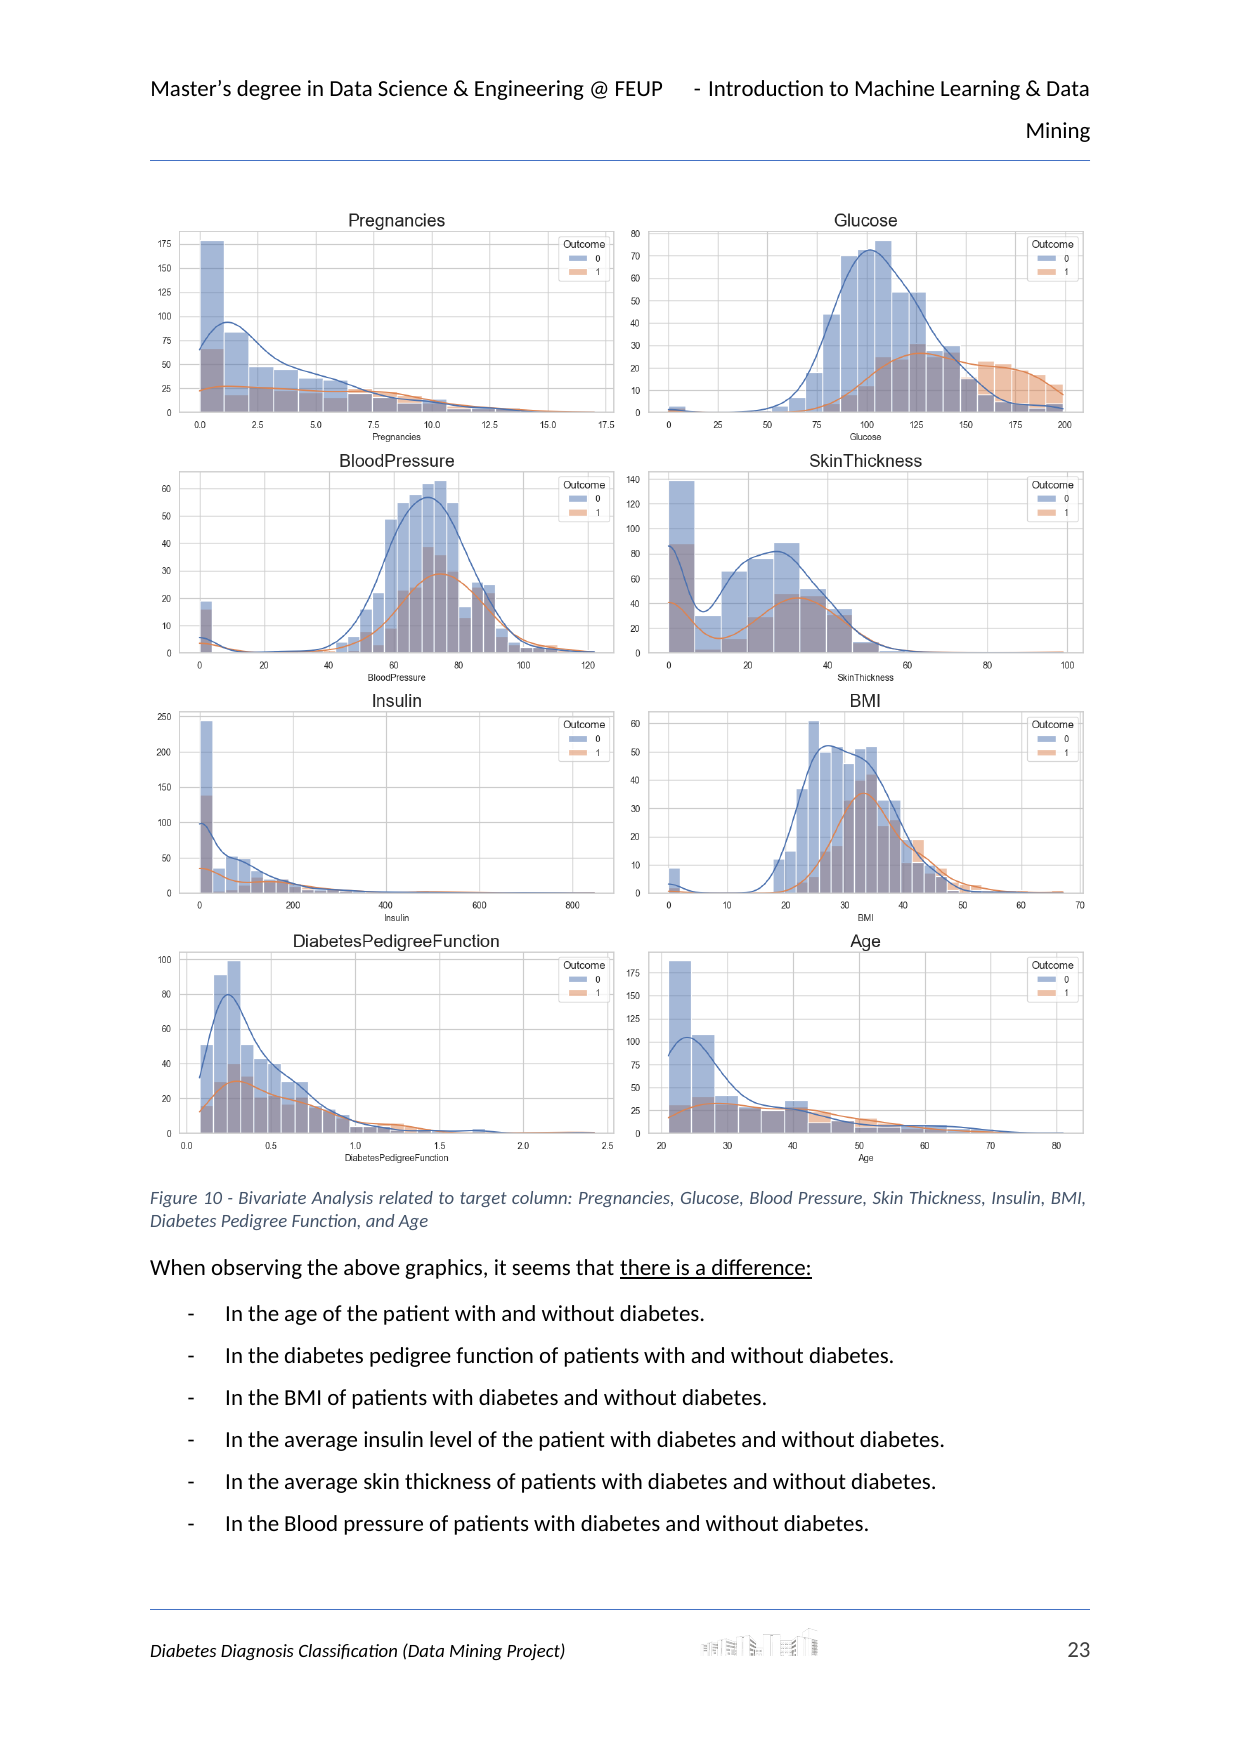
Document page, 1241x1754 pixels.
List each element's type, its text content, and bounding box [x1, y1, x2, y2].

list In the Blood pressure of patients with diabetes and without diabetes. [187, 1509, 1090, 1537]
text Figure 10 - Bivariate Analysis related to target column: Pregnancies, Glucose, Blood Pressure, Skin Thickness, Insulin, BMI, Diabetes Pedigree Function, and Age [150, 1187, 1090, 1232]
list In the average insulin level of the patient with diabetes and without diabetes. [187, 1425, 1090, 1453]
list In the BMI of patients with diabetes and without diabetes. [187, 1383, 1090, 1411]
picture [700, 1626, 819, 1658]
list In the diabetes pedigree function of patients with and without diabetes. [187, 1341, 1090, 1369]
picture [150, 207, 1091, 1169]
list In the average skin thickness of patients with diabetes and without diabetes. [187, 1467, 1090, 1495]
text When observing the above graphics, it seems that there is a difference: [150, 1253, 1090, 1281]
list In the age of the patient with and without diabetes. [187, 1299, 1090, 1327]
